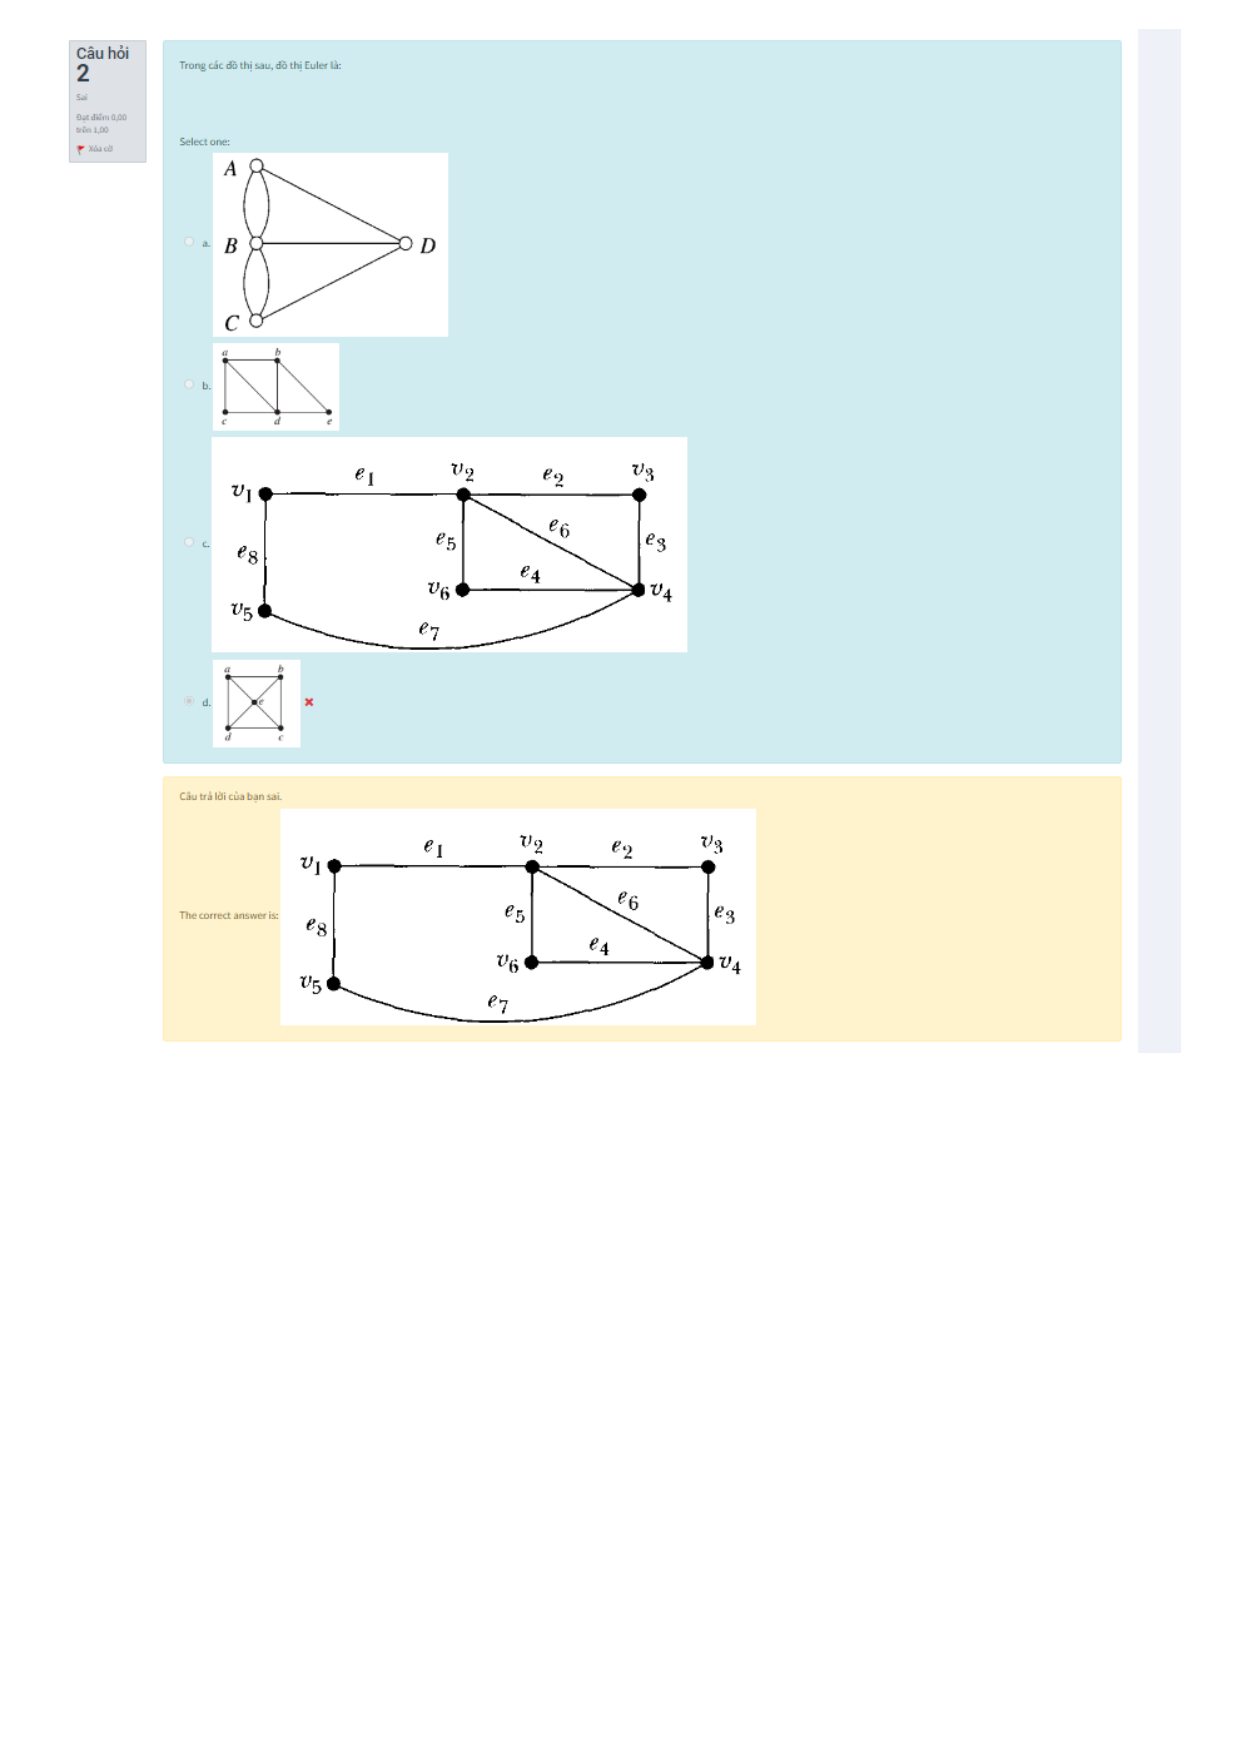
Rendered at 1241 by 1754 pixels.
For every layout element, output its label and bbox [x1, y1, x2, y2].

picture [59, 29, 1182, 1053]
